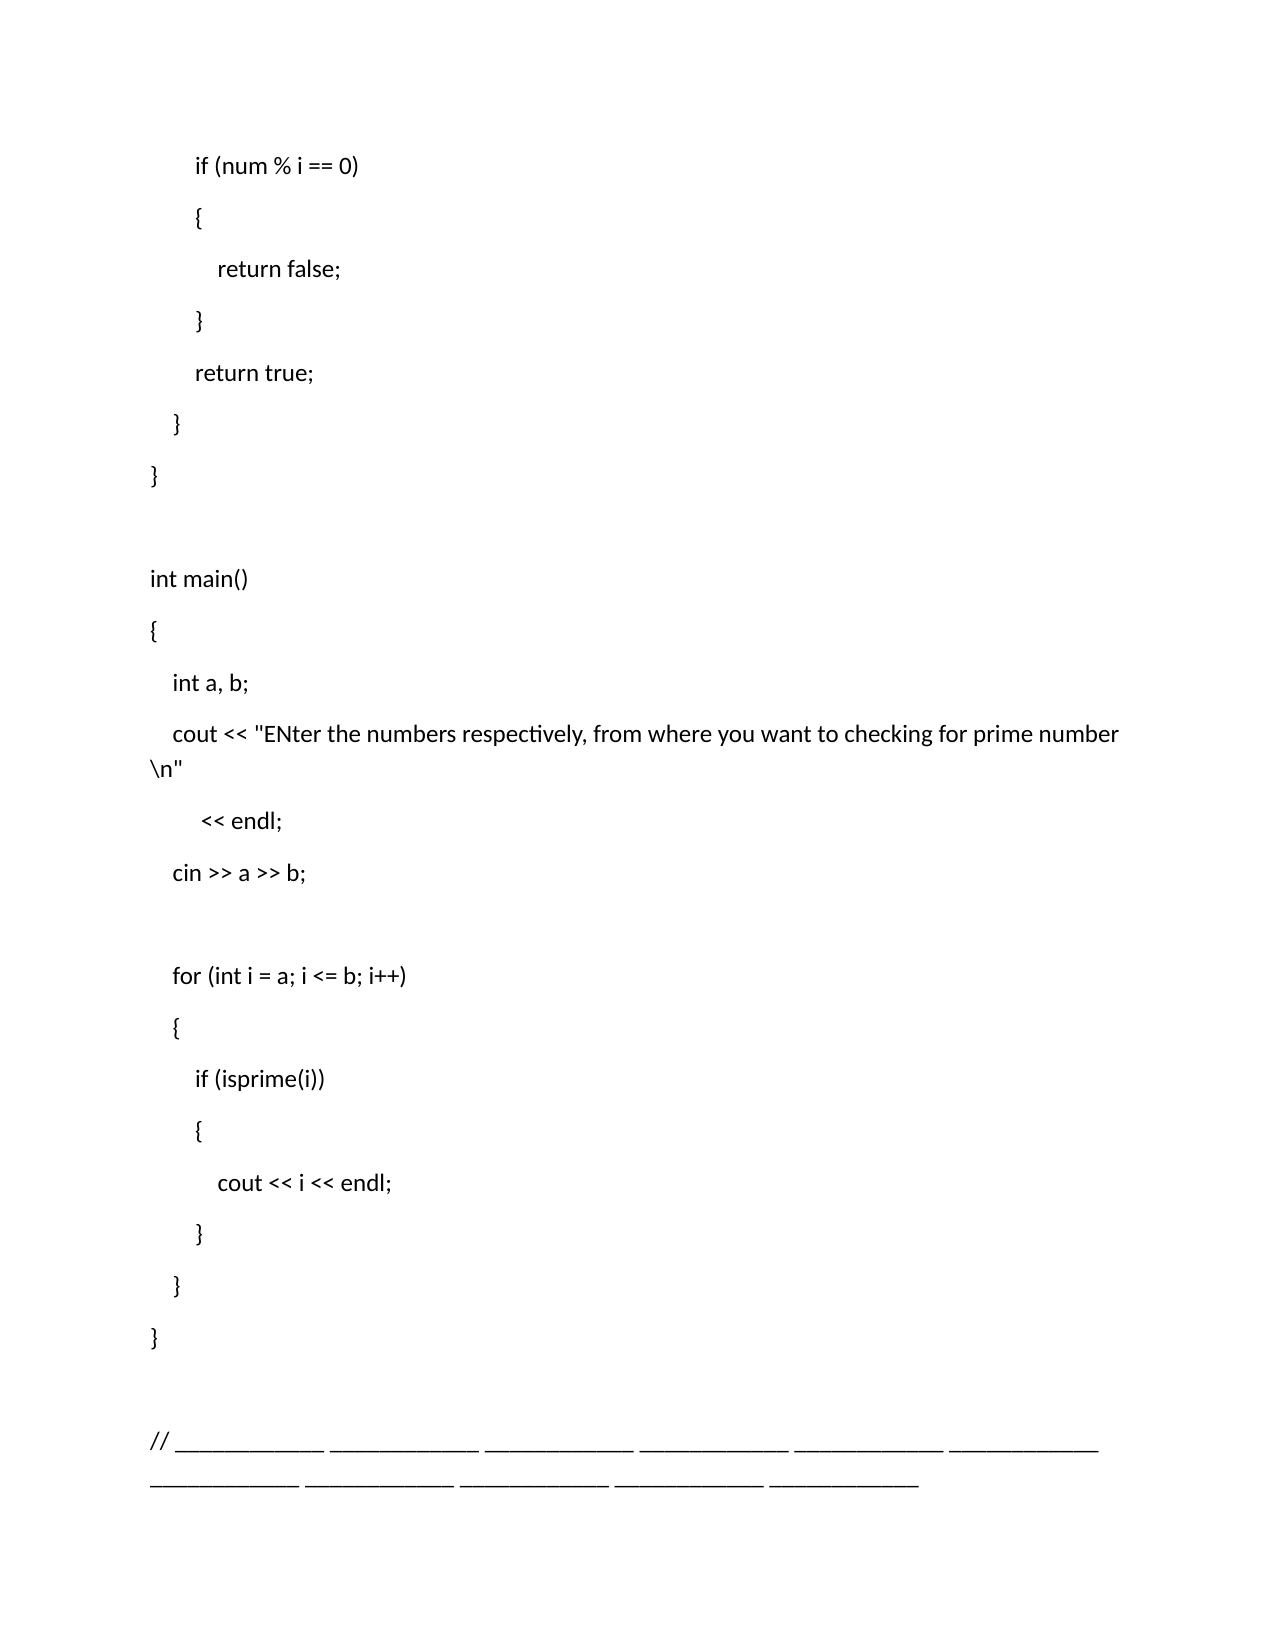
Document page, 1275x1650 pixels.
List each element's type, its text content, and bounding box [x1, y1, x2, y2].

text } [150, 1322, 1125, 1352]
text int main() [150, 563, 1125, 594]
text { [150, 202, 1125, 232]
text for (int i = a; i <= b; i++) [150, 960, 1125, 991]
text cin >> a >> b; [150, 857, 1125, 887]
text << endl; [150, 805, 1125, 836]
text cout << i << endl; [150, 1167, 1125, 1197]
text if (num % i == 0) [150, 150, 1125, 181]
text cout << "ENter the numbers respectively, from where you want to checking for prime number \n" [150, 718, 1125, 784]
text } [150, 305, 1125, 336]
text { [150, 1012, 1125, 1042]
text } [150, 460, 1125, 491]
text } [150, 1270, 1125, 1301]
text { [150, 1115, 1125, 1146]
text } [150, 1218, 1125, 1249]
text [150, 1425, 1125, 1491]
text return true; [150, 357, 1125, 387]
text int a, b; [150, 667, 1125, 697]
text return false; [150, 253, 1125, 284]
text { [150, 615, 1125, 646]
text if (isprime(i)) [150, 1063, 1125, 1094]
text } [150, 408, 1125, 439]
